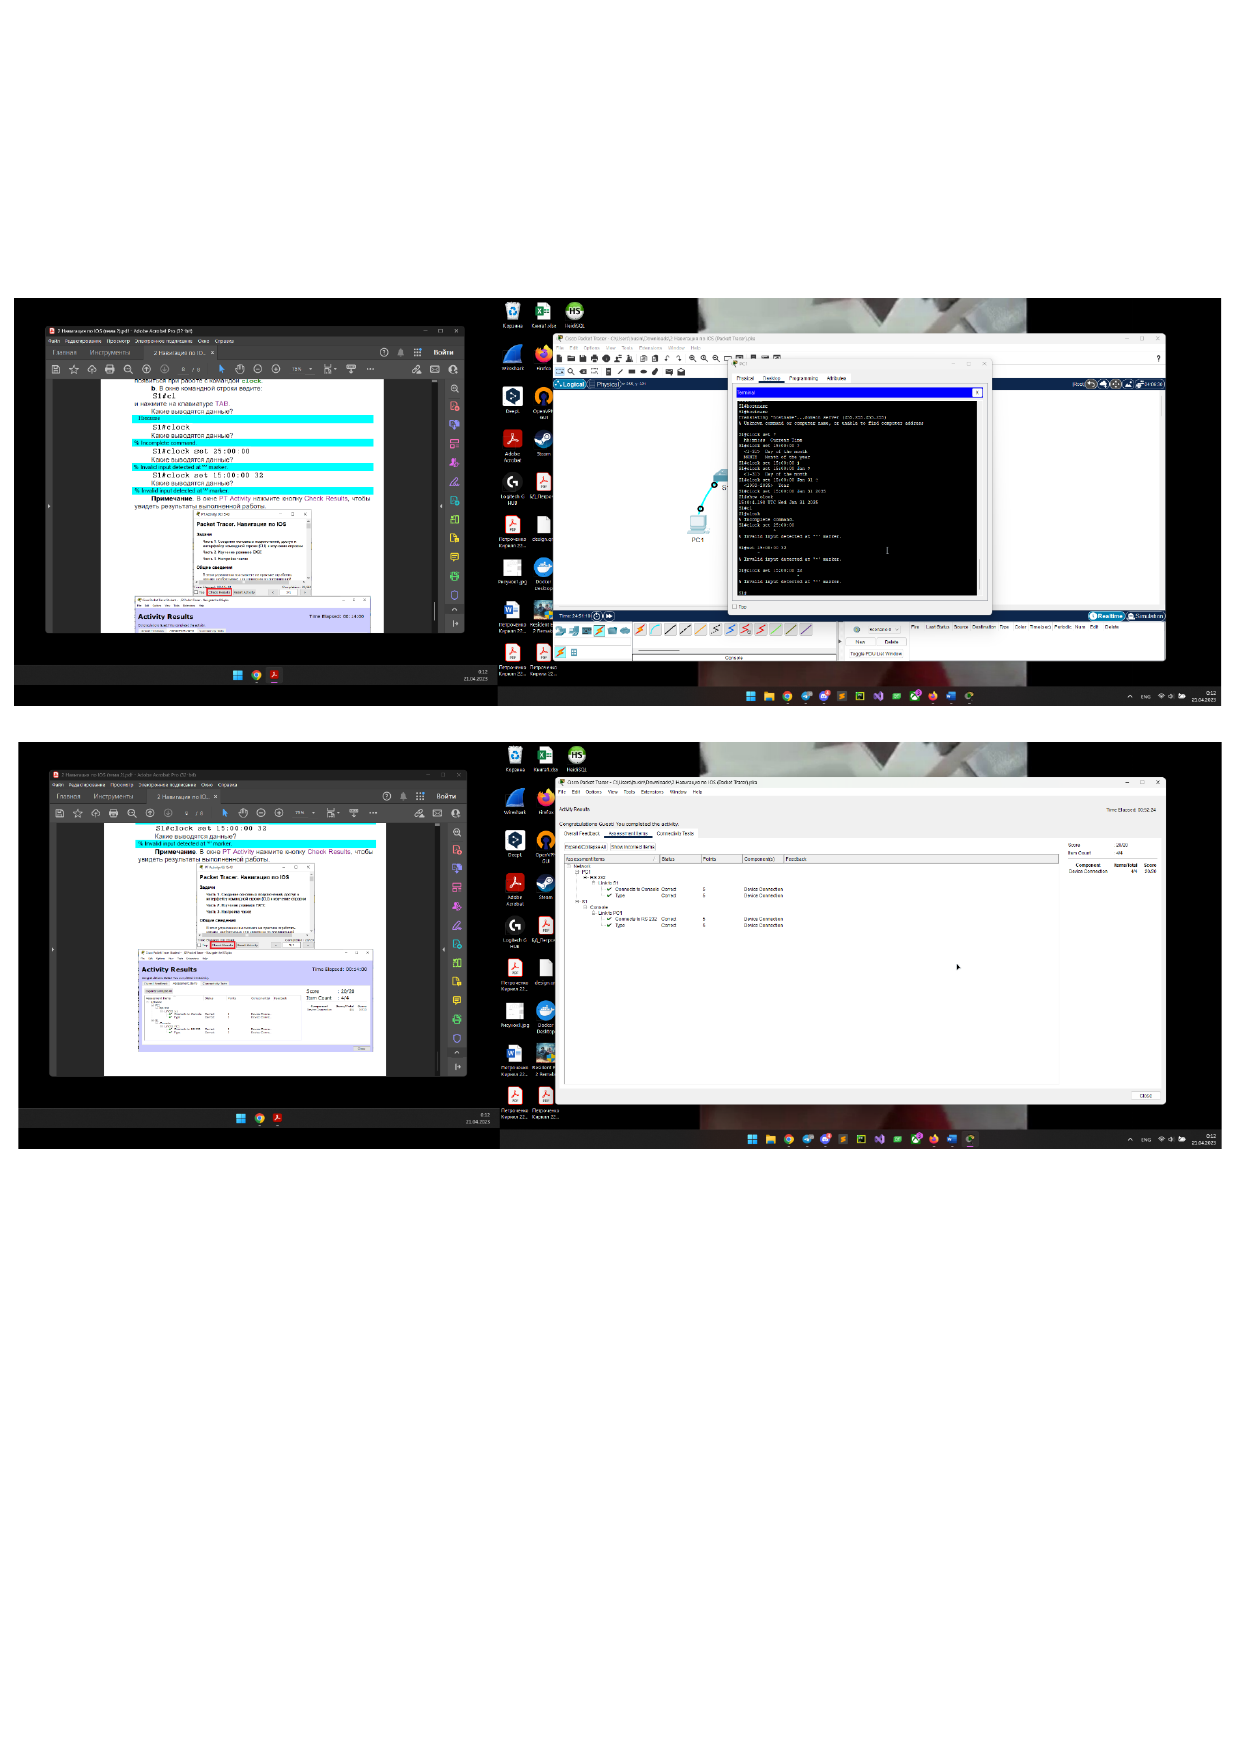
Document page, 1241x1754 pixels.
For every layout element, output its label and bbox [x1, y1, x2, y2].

picture [18, 742, 1222, 1149]
picture [14, 298, 1222, 706]
